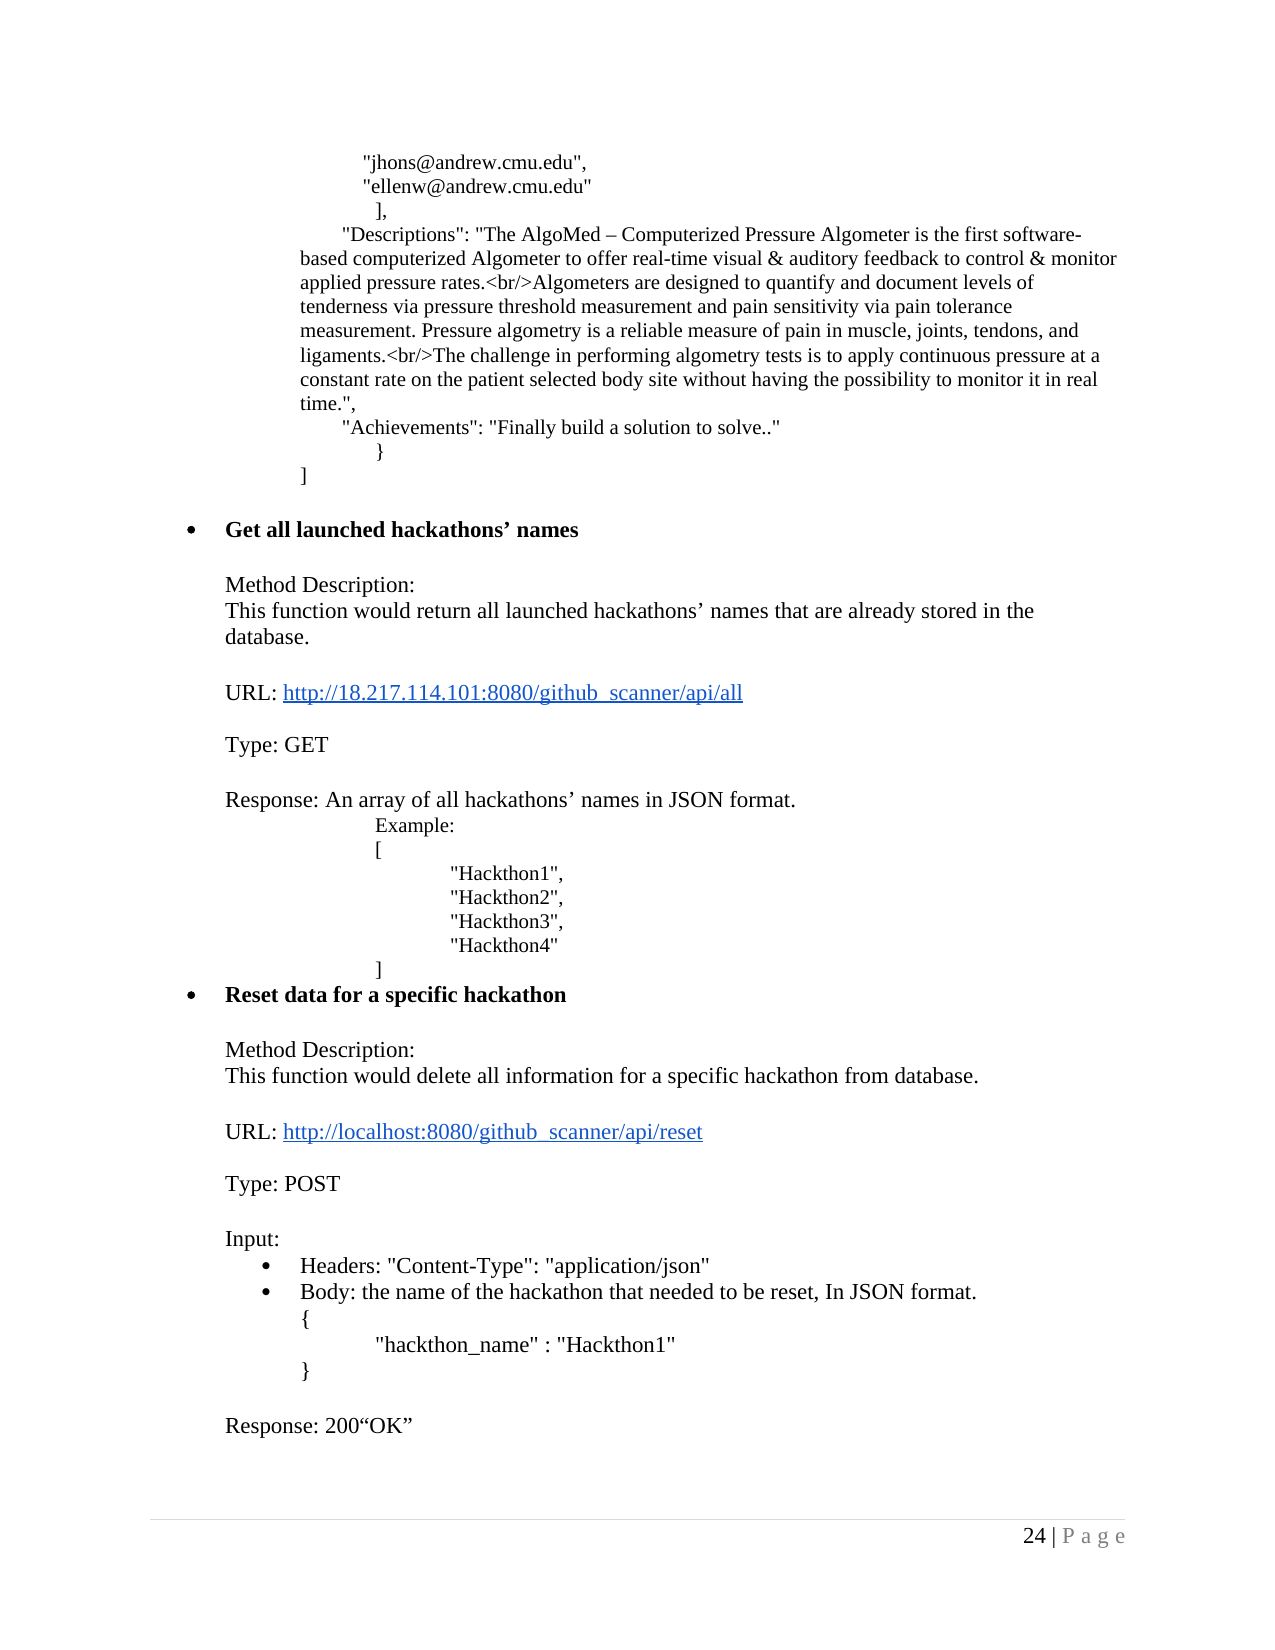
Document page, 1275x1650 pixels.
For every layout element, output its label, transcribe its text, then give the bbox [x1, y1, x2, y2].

text URL: http://18.217.114.101:8080/github_scanner/api/all [225, 678, 1125, 705]
text "Achievements": "Finally build a solution to solve.." [300, 415, 1125, 439]
text ], [300, 198, 1125, 222]
text "Hackthon1", [375, 861, 1125, 885]
text "hackthon_name" : "Hackthon1" [300, 1331, 1125, 1357]
text "Hackthon2", [375, 885, 1125, 909]
text This function would return all launched hackathons’ names that are already stored in the database. [225, 597, 1125, 650]
list Headers: "Content-Type": "application/json" [262, 1252, 1125, 1278]
text ] [375, 957, 1125, 981]
list Get all launched hackathons’ names [187, 516, 1125, 542]
text Example: [300, 813, 1125, 837]
text Response: An array of all hackathons’ names in JSON format. [225, 786, 1125, 813]
text URL: http://localhost:8080/github_scanner/api/reset Type: POST [225, 1118, 1125, 1197]
text "ellenw@andrew.cmu.edu" [300, 174, 1125, 198]
text "Hackthon4" [375, 933, 1125, 957]
text Method Description: [225, 1036, 1125, 1063]
text { [300, 1304, 1125, 1331]
text "Descriptions": "The AlgoMed – Computerized Pressure Algometer is the first software-based computerized Algometer to offer real-time visual & auditory feedback to control & monitor applied pressure rates.<br/>Algometers are designed to quantify and document levels of tenderness via pressure threshold measurement and pain sensitivity via pain tolerance measurement. Pressure algometry is a reliable measure of pain in muscle, joints, tendons, and ligaments.<br/>The challenge in performing algometry tests is to apply continuous pressure at a constant rate on the patient selected body site without having the possibility to monitor it in real time.", [300, 222, 1125, 415]
text Response: 200“OK” [225, 1412, 1125, 1465]
text "jhons@andrew.cmu.edu", [300, 150, 1125, 174]
text "Hackthon3", [375, 909, 1125, 933]
text Input: [225, 1226, 1125, 1252]
list Reset data for a specific hackathon [187, 981, 1125, 1007]
text } [300, 1357, 1125, 1384]
text ] [300, 463, 1125, 487]
text Type: GET [150, 731, 1125, 758]
text Method Description: [225, 571, 1125, 597]
text [ [375, 837, 1125, 861]
text This function would delete all information for a specific hackathon from database. [225, 1063, 1125, 1089]
text } [300, 439, 1125, 463]
list Body: the name of the hackathon that needed to be reset, In JSON format. [262, 1278, 1125, 1304]
